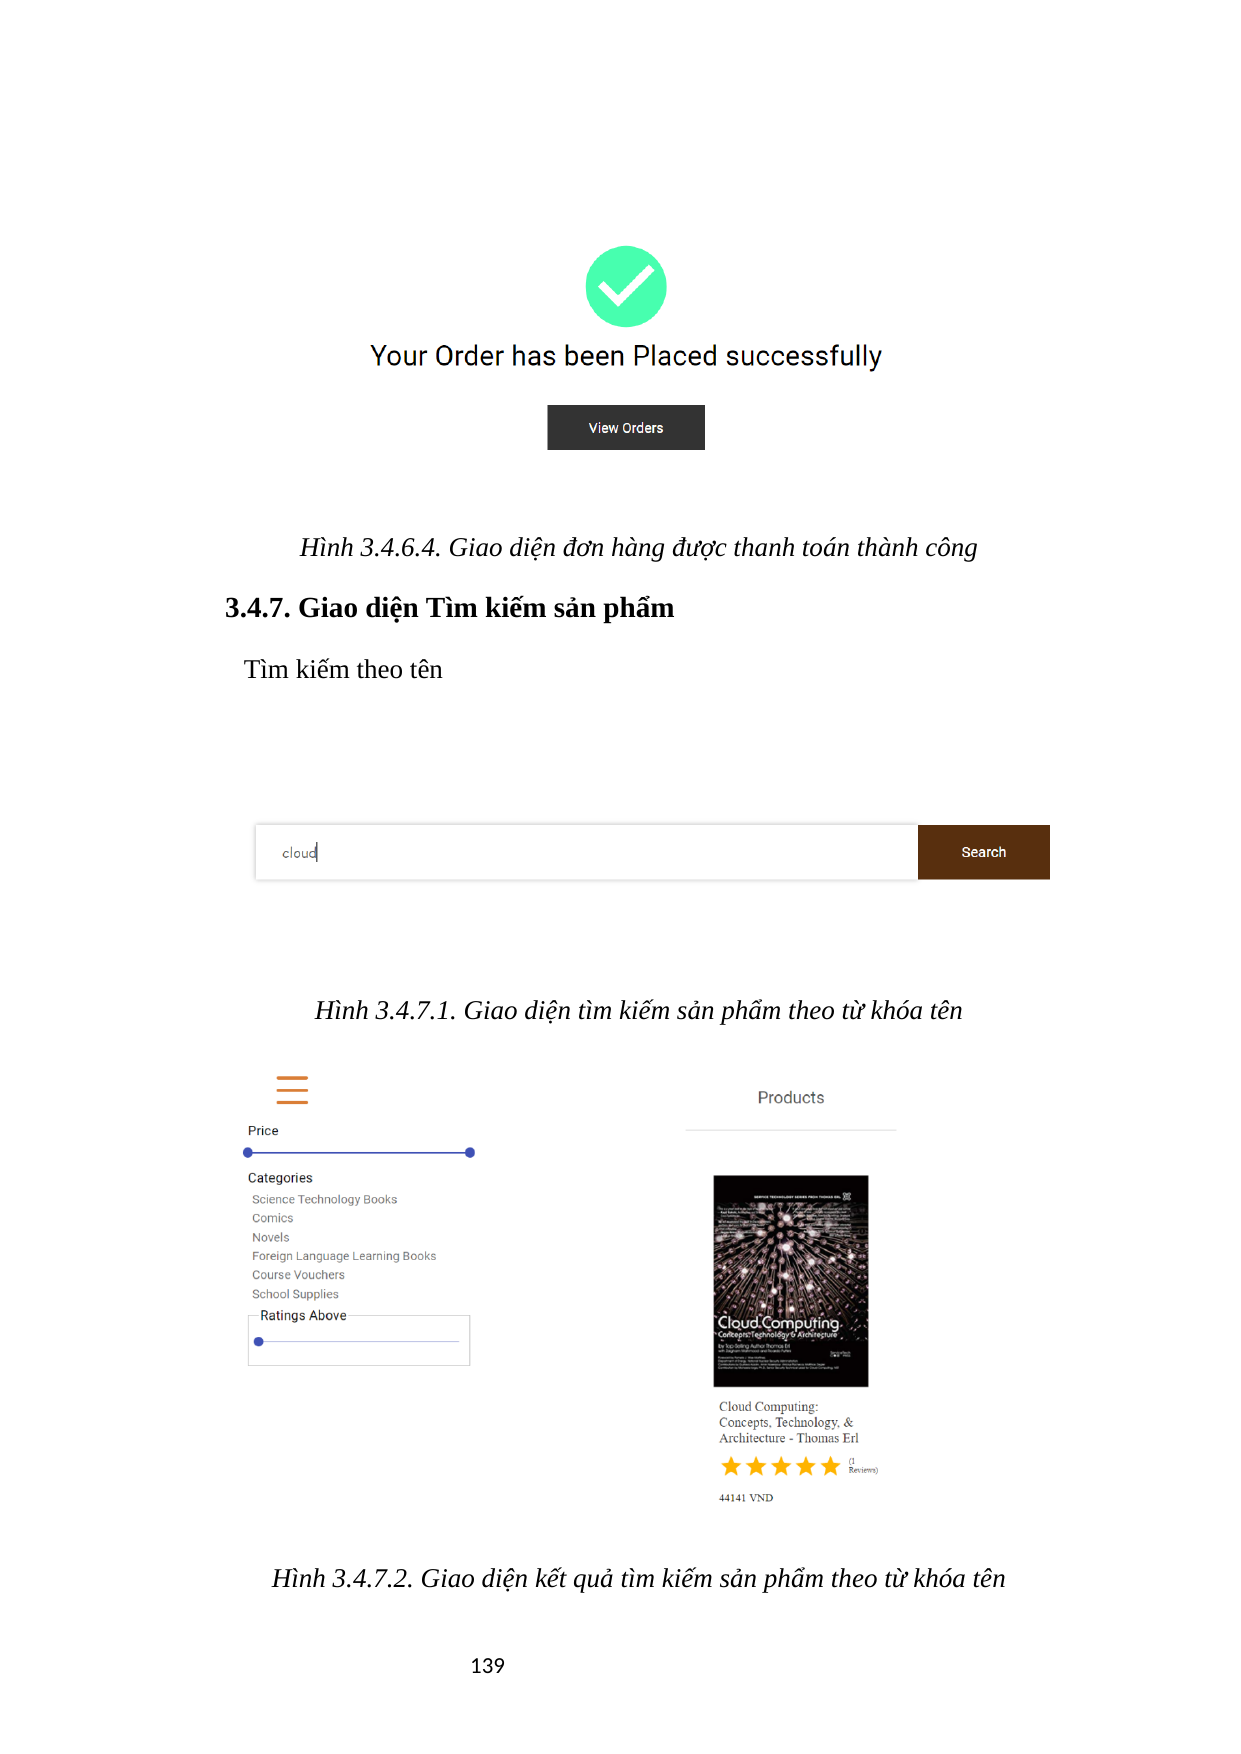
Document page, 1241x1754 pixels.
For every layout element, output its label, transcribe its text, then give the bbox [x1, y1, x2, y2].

text Hình 3.4.6.4. Giao diện đơn hàng được thanh toán thành công [187, 531, 1053, 562]
text Tìm kiếm theo tên [187, 653, 1053, 684]
subtitle 3.4.7. Giao diện Tìm kiếm sản phẩm [187, 590, 1053, 623]
picture [187, 712, 1139, 976]
text Hình 3.4.7.1. Giao diện tìm kiếm sản phẩm theo từ khóa tên [187, 994, 1053, 1025]
text Hình 3.4.7.2. Giao diện kết quả tìm kiếm sản phẩm theo từ khóa tên [187, 1562, 1053, 1593]
picture [242, 1053, 998, 1544]
picture [308, 150, 970, 505]
